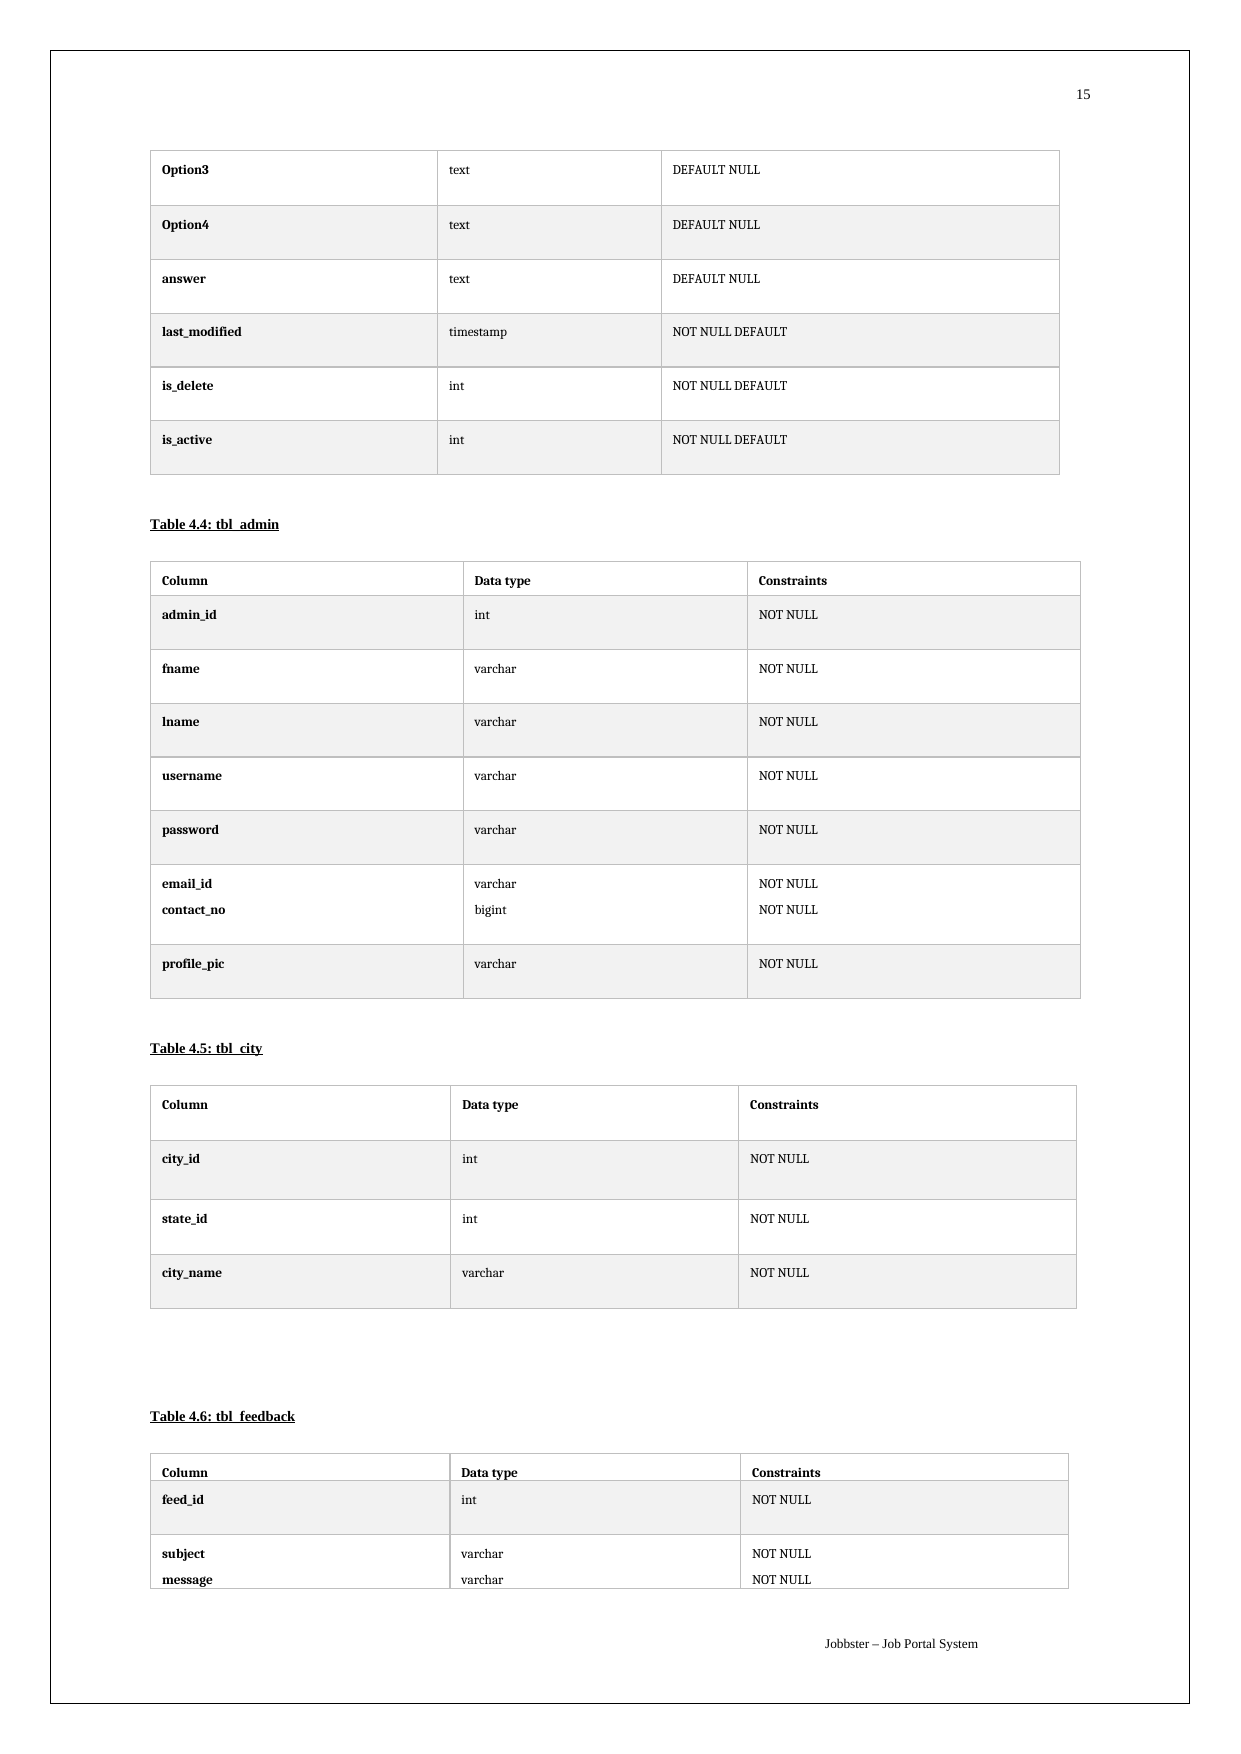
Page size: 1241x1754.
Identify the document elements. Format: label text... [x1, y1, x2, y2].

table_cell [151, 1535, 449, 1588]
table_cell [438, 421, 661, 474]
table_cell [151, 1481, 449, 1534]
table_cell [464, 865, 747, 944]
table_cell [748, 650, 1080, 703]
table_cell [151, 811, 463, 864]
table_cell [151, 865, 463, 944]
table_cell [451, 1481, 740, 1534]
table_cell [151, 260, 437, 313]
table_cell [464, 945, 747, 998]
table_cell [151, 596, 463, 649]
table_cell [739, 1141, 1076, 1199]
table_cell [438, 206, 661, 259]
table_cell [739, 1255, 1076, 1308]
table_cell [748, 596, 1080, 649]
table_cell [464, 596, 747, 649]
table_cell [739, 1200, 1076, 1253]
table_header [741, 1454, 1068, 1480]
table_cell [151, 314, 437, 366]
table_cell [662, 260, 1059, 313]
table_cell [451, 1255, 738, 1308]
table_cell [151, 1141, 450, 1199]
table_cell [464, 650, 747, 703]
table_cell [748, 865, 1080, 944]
text Table 4.4: tbl_admin [150, 504, 1090, 532]
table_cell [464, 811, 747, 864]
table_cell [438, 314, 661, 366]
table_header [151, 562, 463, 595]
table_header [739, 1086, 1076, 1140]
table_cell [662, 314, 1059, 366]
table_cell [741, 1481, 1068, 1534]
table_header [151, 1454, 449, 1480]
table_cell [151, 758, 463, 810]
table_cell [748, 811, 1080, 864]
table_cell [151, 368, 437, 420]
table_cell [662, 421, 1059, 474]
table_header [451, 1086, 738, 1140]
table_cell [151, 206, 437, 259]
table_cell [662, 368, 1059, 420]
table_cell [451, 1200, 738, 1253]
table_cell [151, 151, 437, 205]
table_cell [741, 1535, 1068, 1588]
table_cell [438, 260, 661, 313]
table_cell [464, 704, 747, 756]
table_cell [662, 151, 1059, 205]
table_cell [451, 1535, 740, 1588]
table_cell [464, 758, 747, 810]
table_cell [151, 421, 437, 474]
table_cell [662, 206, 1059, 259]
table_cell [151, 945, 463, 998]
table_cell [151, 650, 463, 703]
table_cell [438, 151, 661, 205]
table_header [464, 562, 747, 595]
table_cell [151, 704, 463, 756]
text Table 4.6: tbl_feedback [150, 1396, 1090, 1424]
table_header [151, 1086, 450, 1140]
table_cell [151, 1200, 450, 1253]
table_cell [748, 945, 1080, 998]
text Table 4.5: tbl_city [150, 1027, 1090, 1056]
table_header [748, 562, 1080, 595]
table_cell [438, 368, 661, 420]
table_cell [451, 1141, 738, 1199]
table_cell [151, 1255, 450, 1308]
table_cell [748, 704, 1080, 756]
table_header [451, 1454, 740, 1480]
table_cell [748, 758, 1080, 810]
